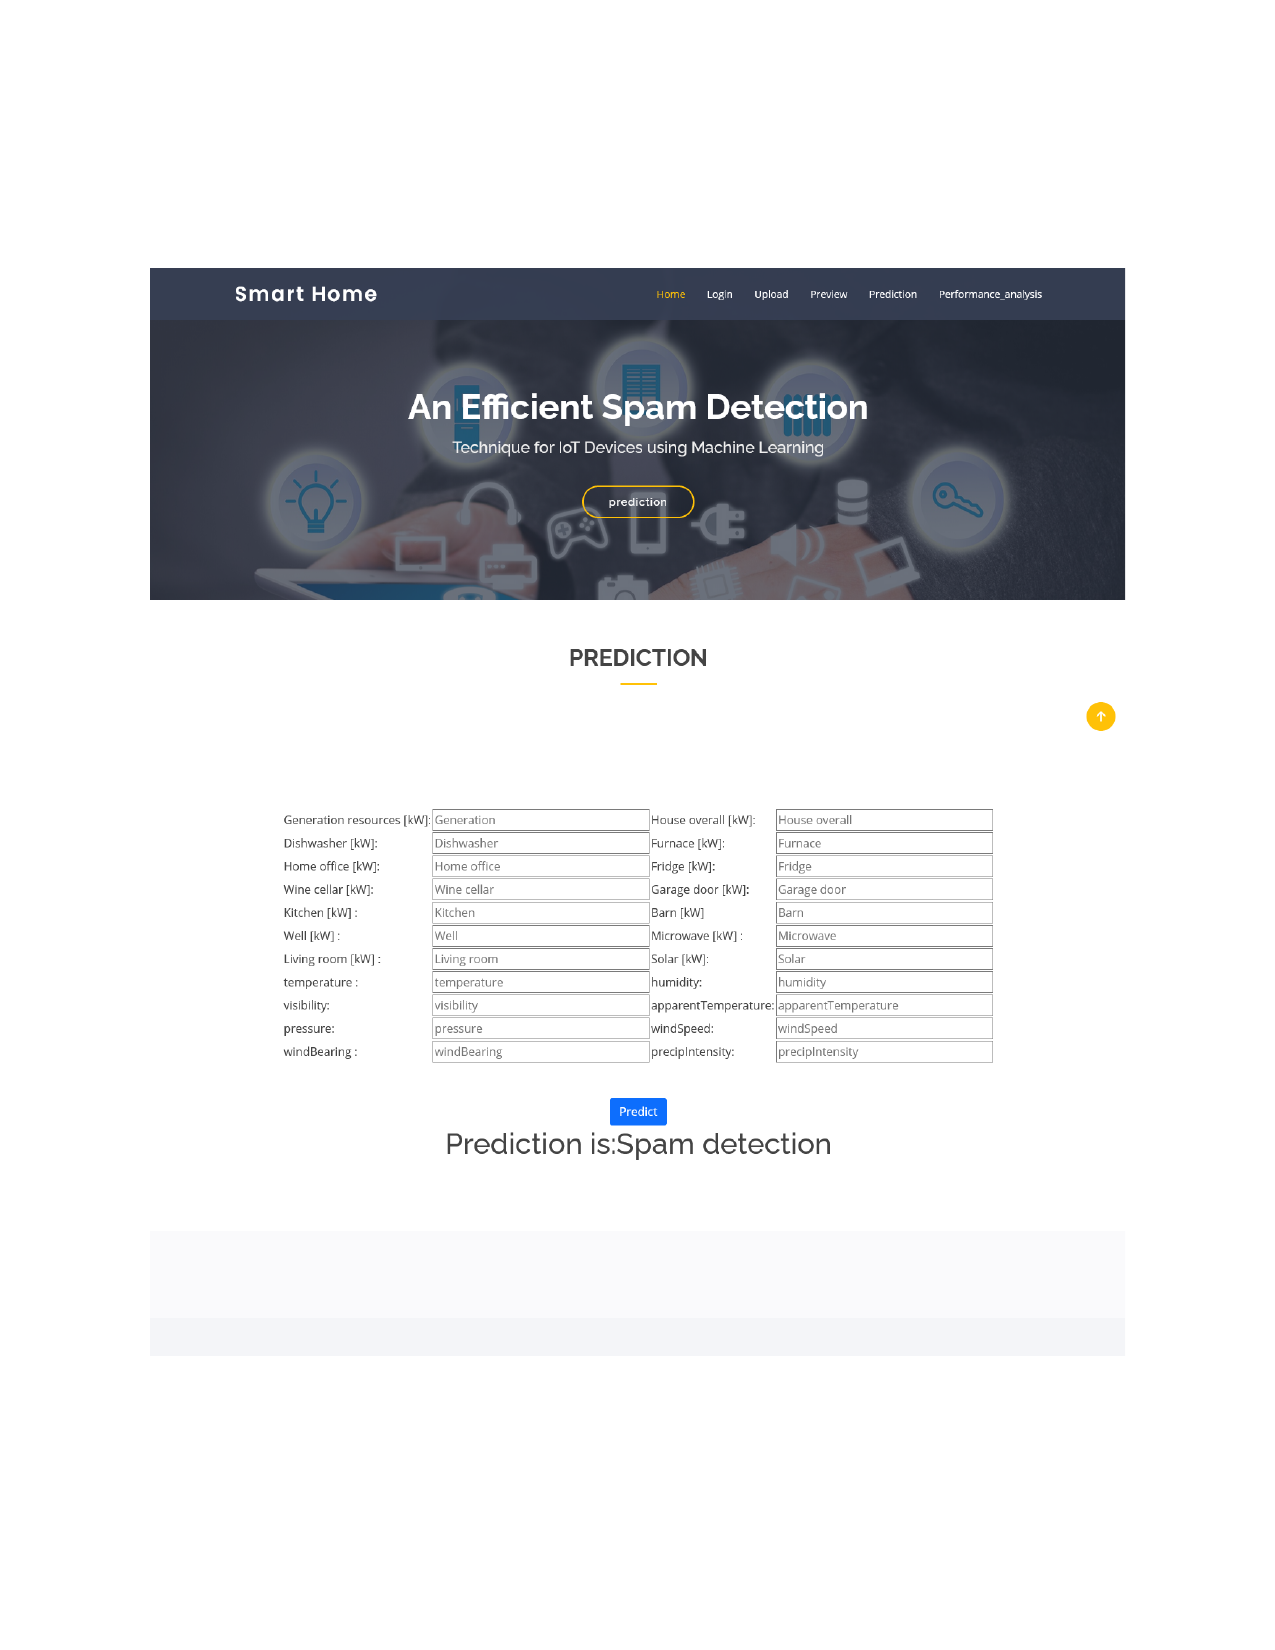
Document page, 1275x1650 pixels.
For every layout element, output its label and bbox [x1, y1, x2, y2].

picture [150, 268, 1125, 1356]
